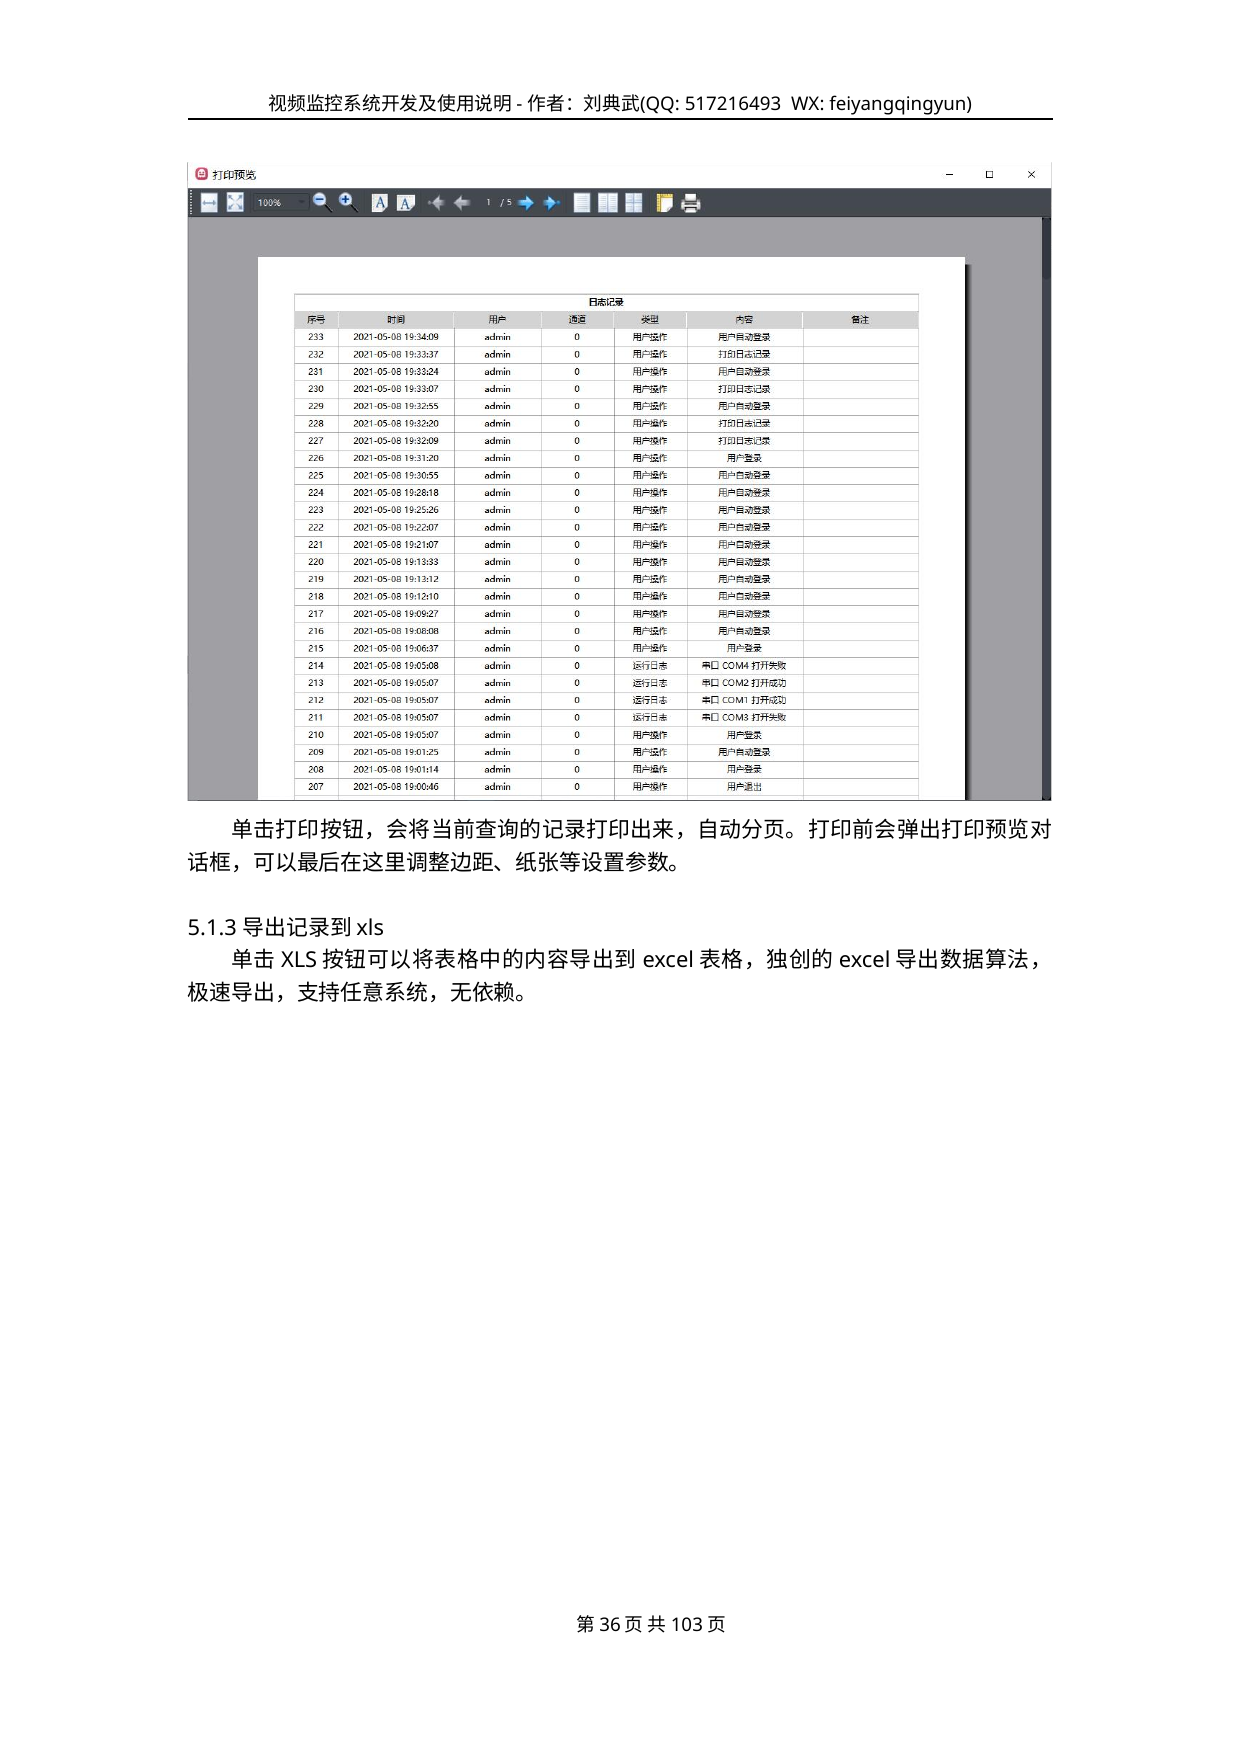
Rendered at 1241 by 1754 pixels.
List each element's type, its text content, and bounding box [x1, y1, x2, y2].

text 5.1.3 导出记录到xls [187, 909, 1053, 942]
text 单击XLS按钮可以将表格中的内容导出到excel表格，独创的excel导出数据算法，极速导出，支持任意系统，无依赖。 [187, 942, 1053, 1007]
text 单击打印按钮，会将当前查询的记录打印出来，自动分页。打印前会弹出打印预览对话框，可以最后在这里调整边距、纸张等设置参数。 [187, 812, 1053, 877]
picture [187, 162, 1052, 801]
